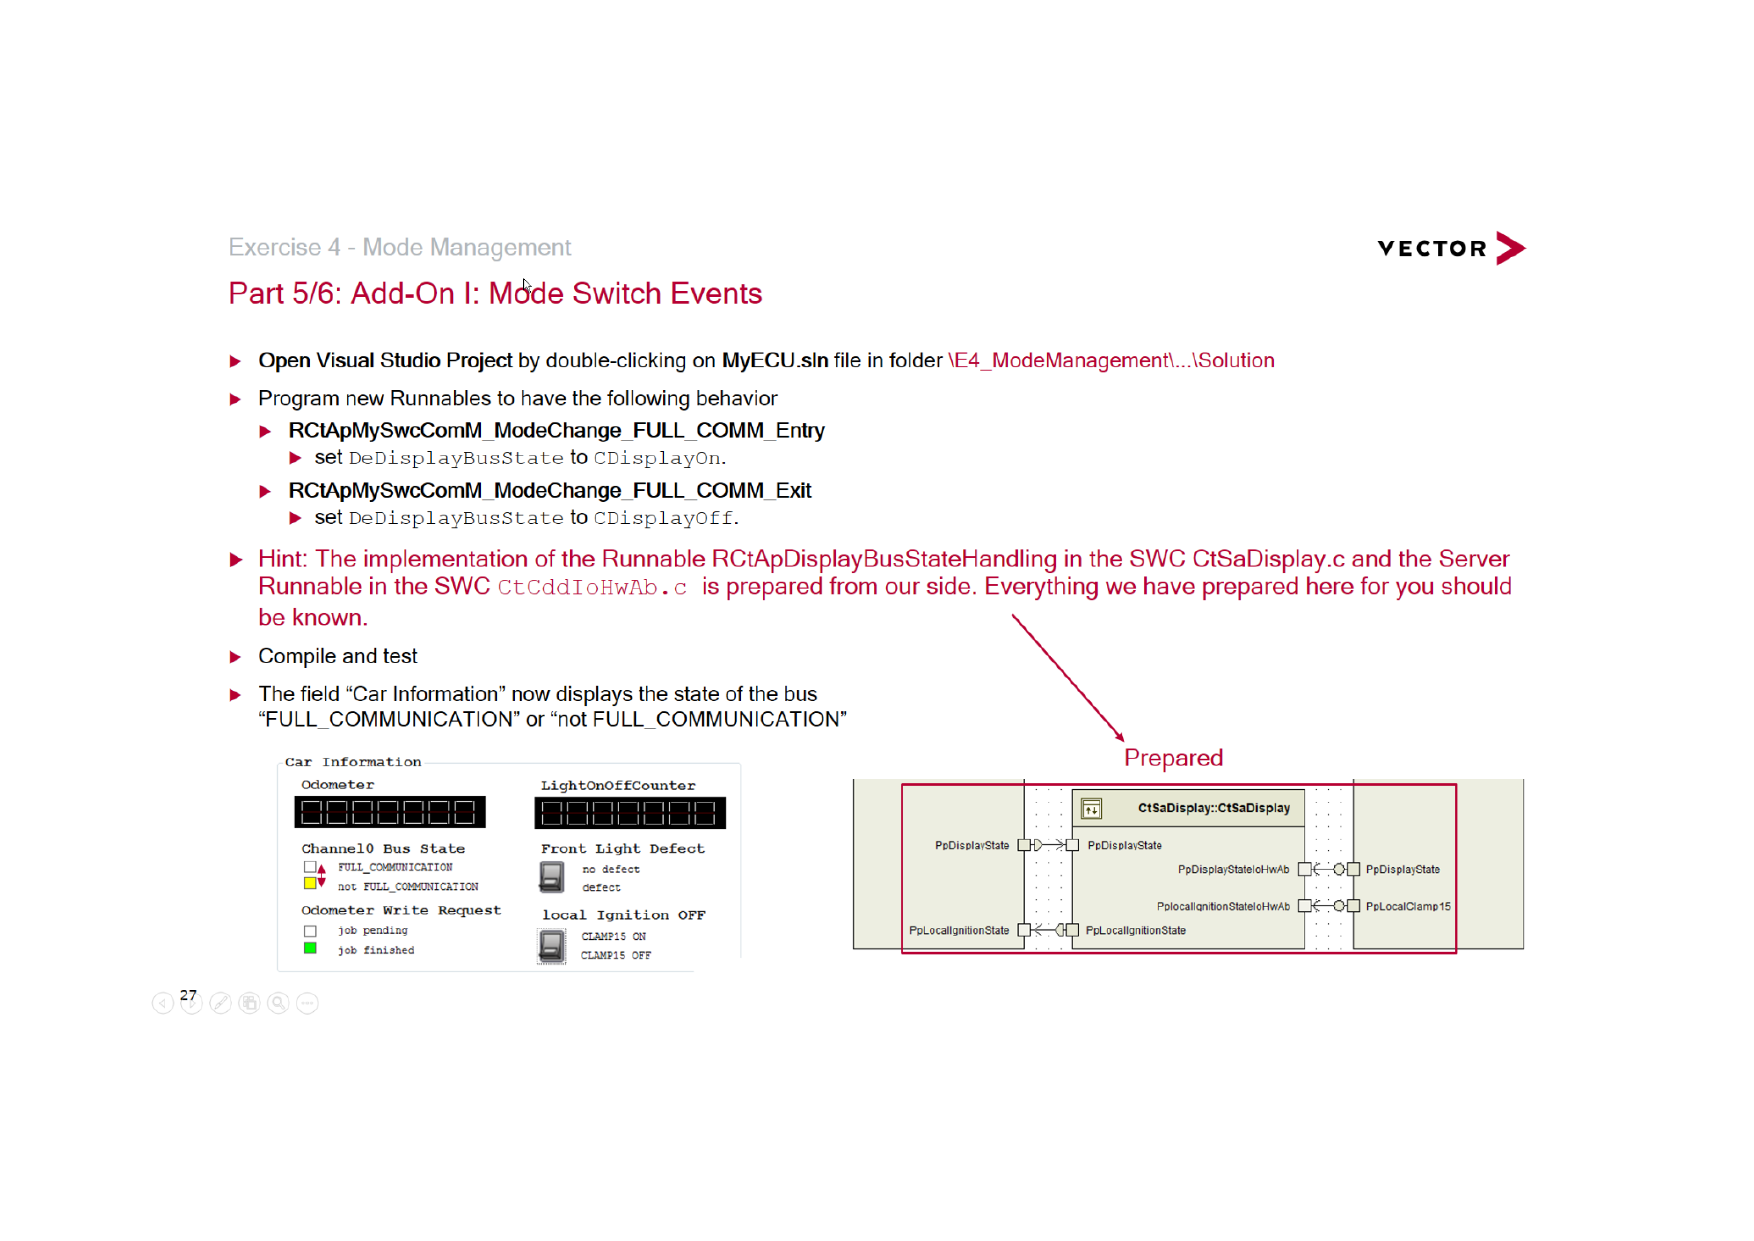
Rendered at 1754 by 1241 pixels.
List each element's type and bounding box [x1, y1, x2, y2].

picture [150, 197, 1604, 1017]
